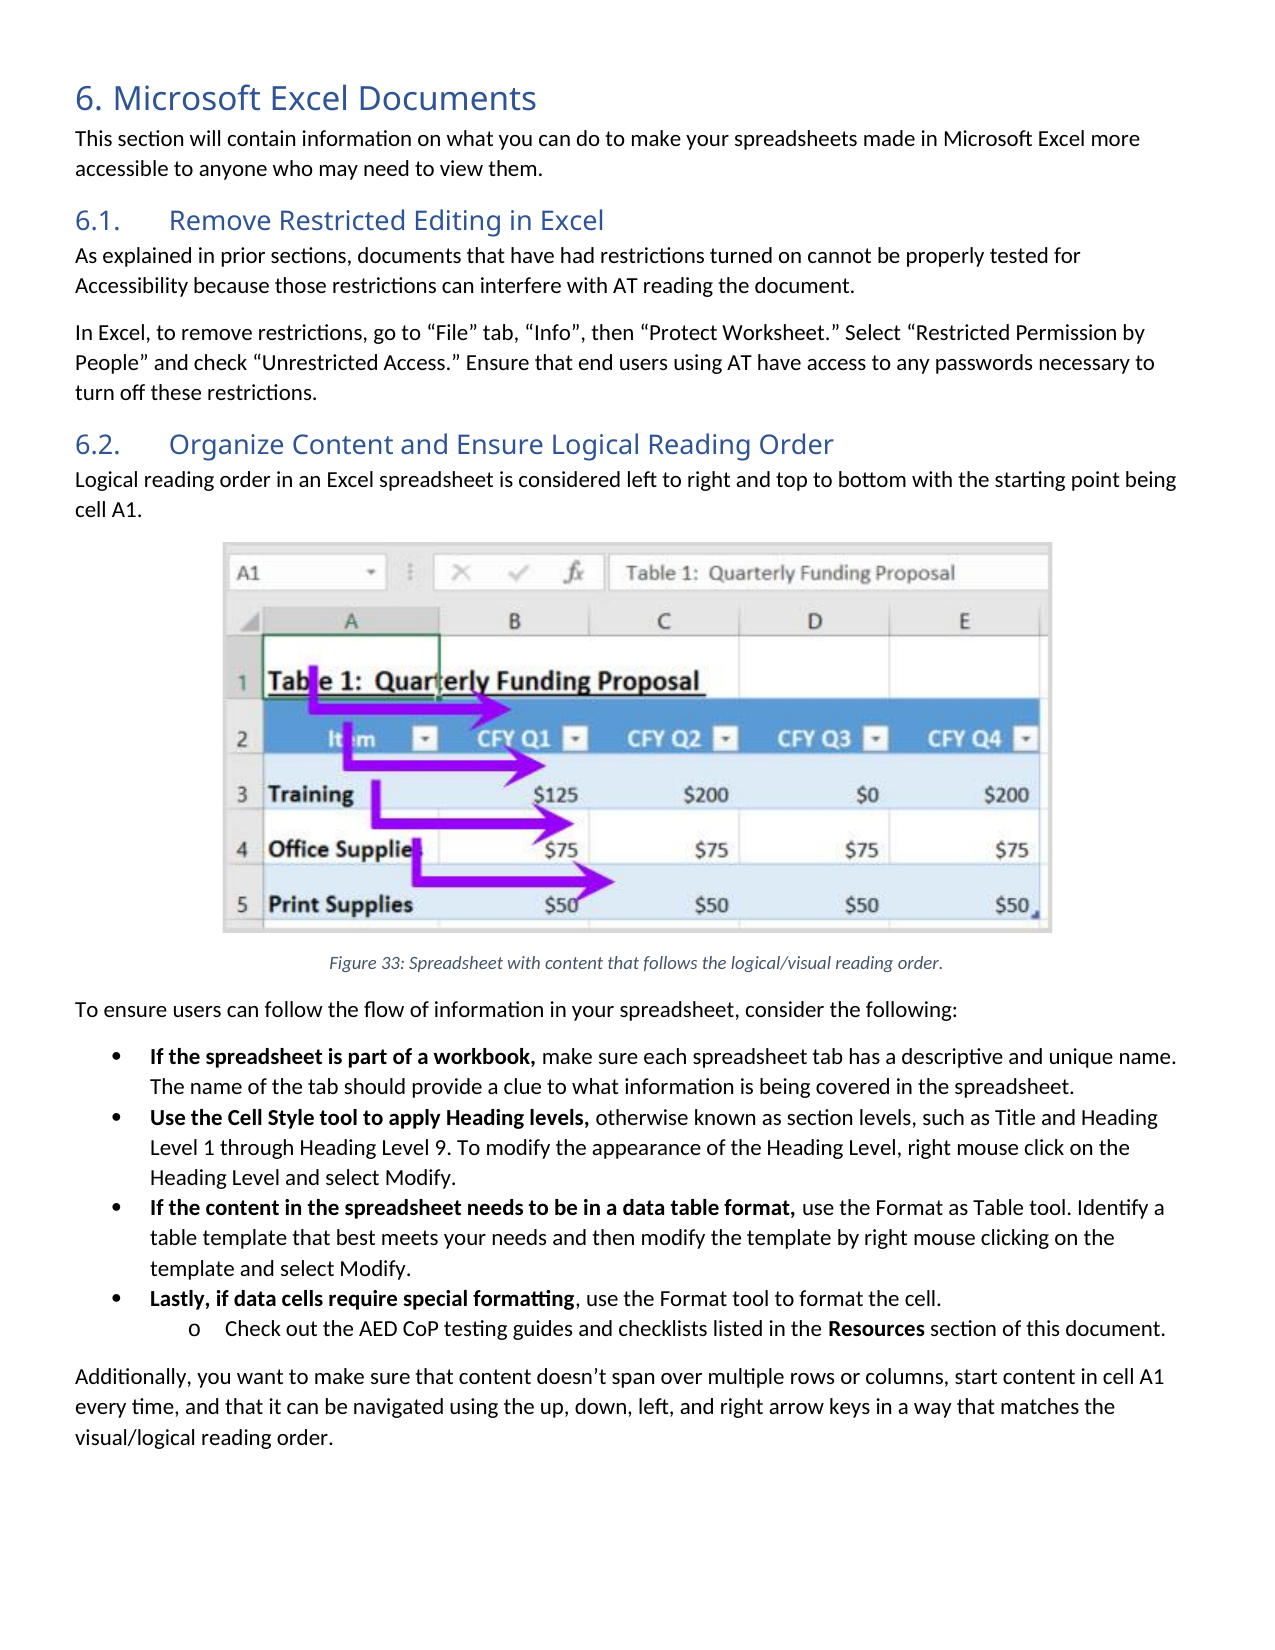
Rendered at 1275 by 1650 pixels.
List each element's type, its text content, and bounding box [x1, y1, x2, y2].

list If the content in the spreadsheet needs to be in a data table format, use the Format as Table tool. Identify a table template that best meets your needs and then modify the template by right mouse clicking on the template and select Modify. [112, 1193, 1200, 1282]
text In Excel, to remove restrictions, go to “File” tab, “Info”, then “Protect Worksheet.” Select “Restricted Permission by People” and check “Unrestricted Access.” Ensure that end users using AT have access to any passwords necessary to turn off these restrictions. [75, 318, 1200, 406]
text Organize Content and Ensure Logical Reading Order [75, 425, 1200, 462]
text Remove Restricted Editing in Excel [75, 201, 1200, 238]
list Check out the AED CoP testing guides and checklists listed in the Resources section of this document. [187, 1314, 1200, 1343]
text This section will contain information on what you can do to make your spreadsheets made in Microsoft Excel more accessible to anyone who may need to view them. [75, 124, 1200, 182]
list Lastly, if data cells require special formatting, use the Format tool to format the cell. [112, 1284, 1200, 1312]
list Use the Cell Style tool to apply Heading levels, otherwise known as section levels, such as Title and Heading Level 1 through Heading Level 9. To modify the appearance of the Heading Level, right mouse click on the Heading Level and select Modify. [112, 1103, 1200, 1191]
list If the spreadsheet is part of a workbook, make sure each spreadsheet tab has a descriptive and unique name. The name of the tab should provide a clue to what information is being covered in the spreadsheet. [112, 1042, 1200, 1100]
text As explained in prior sections, documents that have had restrictions turned on cannot be properly tested for Accessibility because those restrictions can interfere with AT reading the document. [75, 241, 1200, 299]
text To ensure users can follow the flow of information in your spreadsheet, consider the following: [75, 995, 1200, 1023]
text Microsoft Excel Documents [75, 75, 1200, 120]
text Logical reading order in an Excel spreadsheet is considered left to right and top to bottom with the starting point being cell A1. [75, 465, 1200, 523]
picture [222, 542, 1053, 933]
text Additionally, you want to make sure that content doesn’t span over multiple rows or columns, start content in cell A1 every time, and that it can be navigated using the up, down, left, and right arrow keys in a way that matches the visual/logical reading order. [75, 1362, 1200, 1451]
